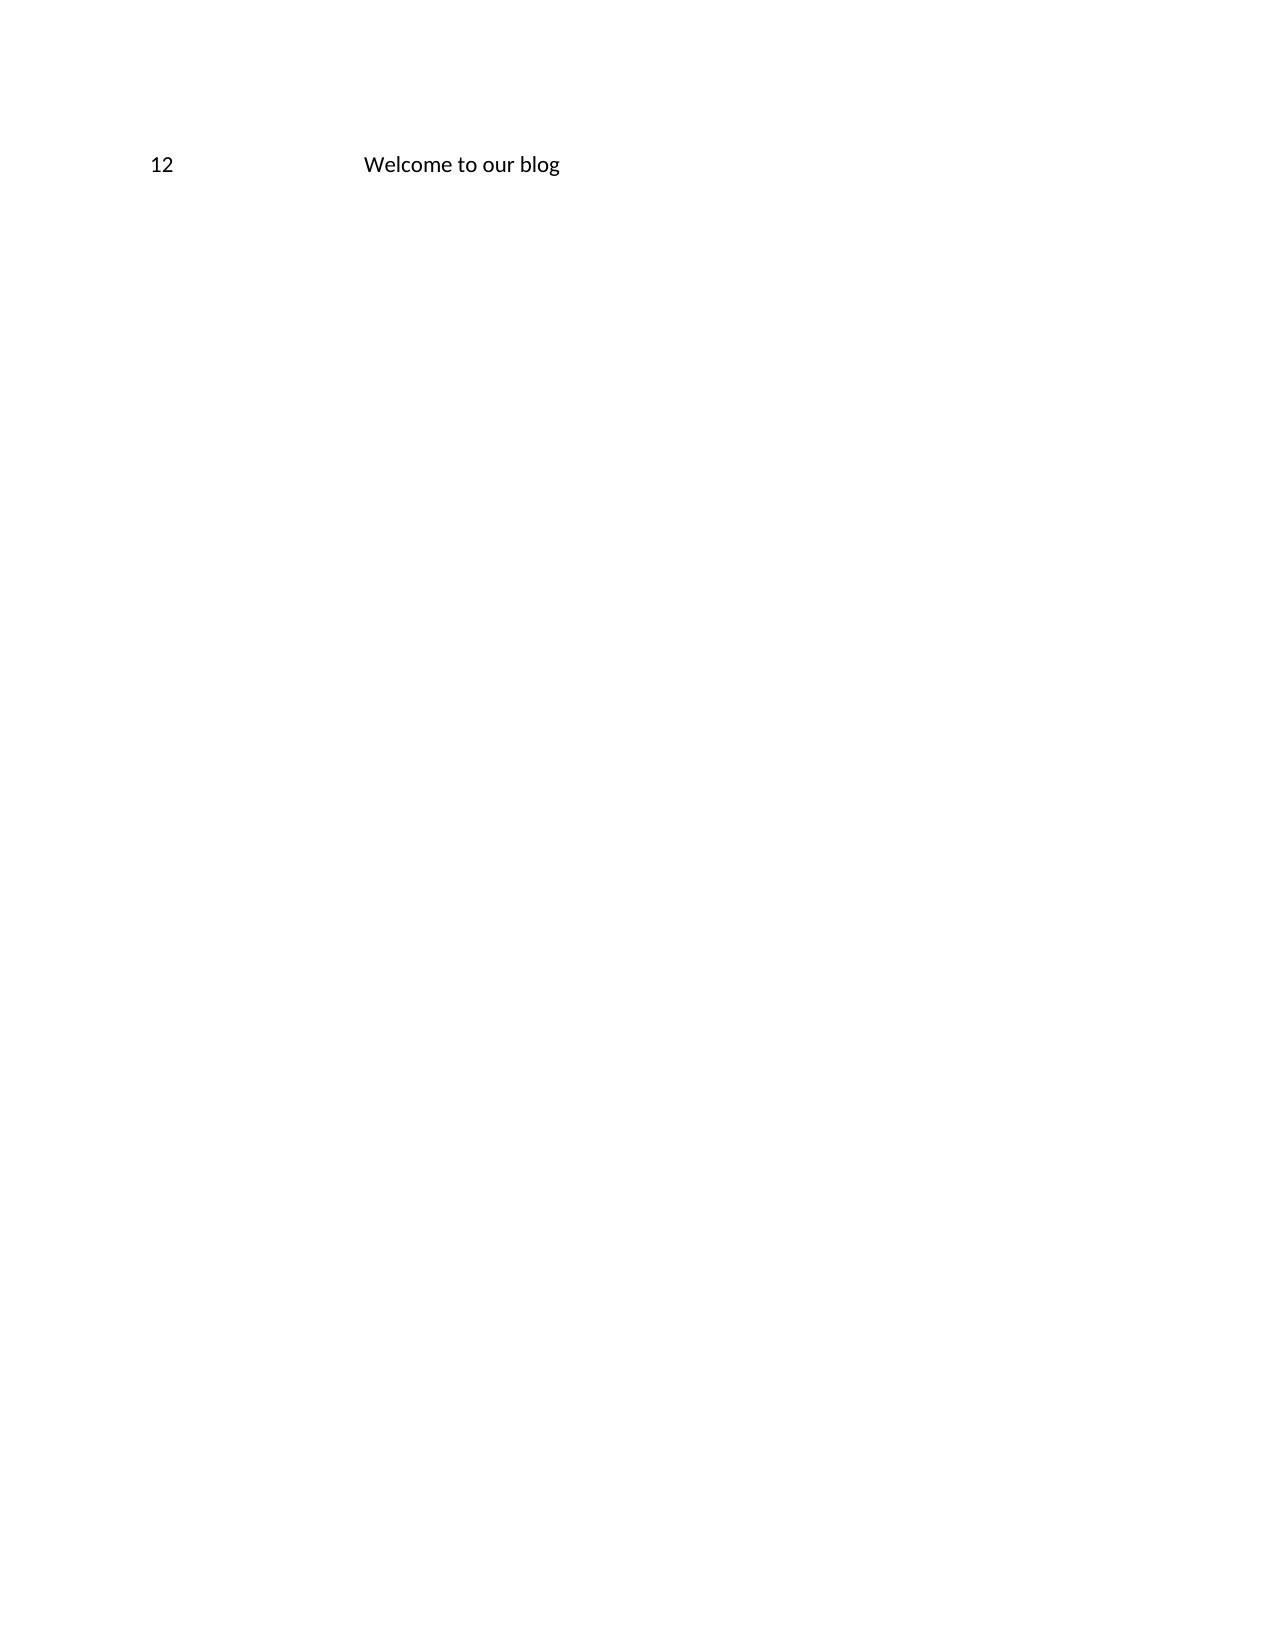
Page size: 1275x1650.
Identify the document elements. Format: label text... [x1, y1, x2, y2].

text 12 Welcome to our blog [150, 150, 1125, 178]
